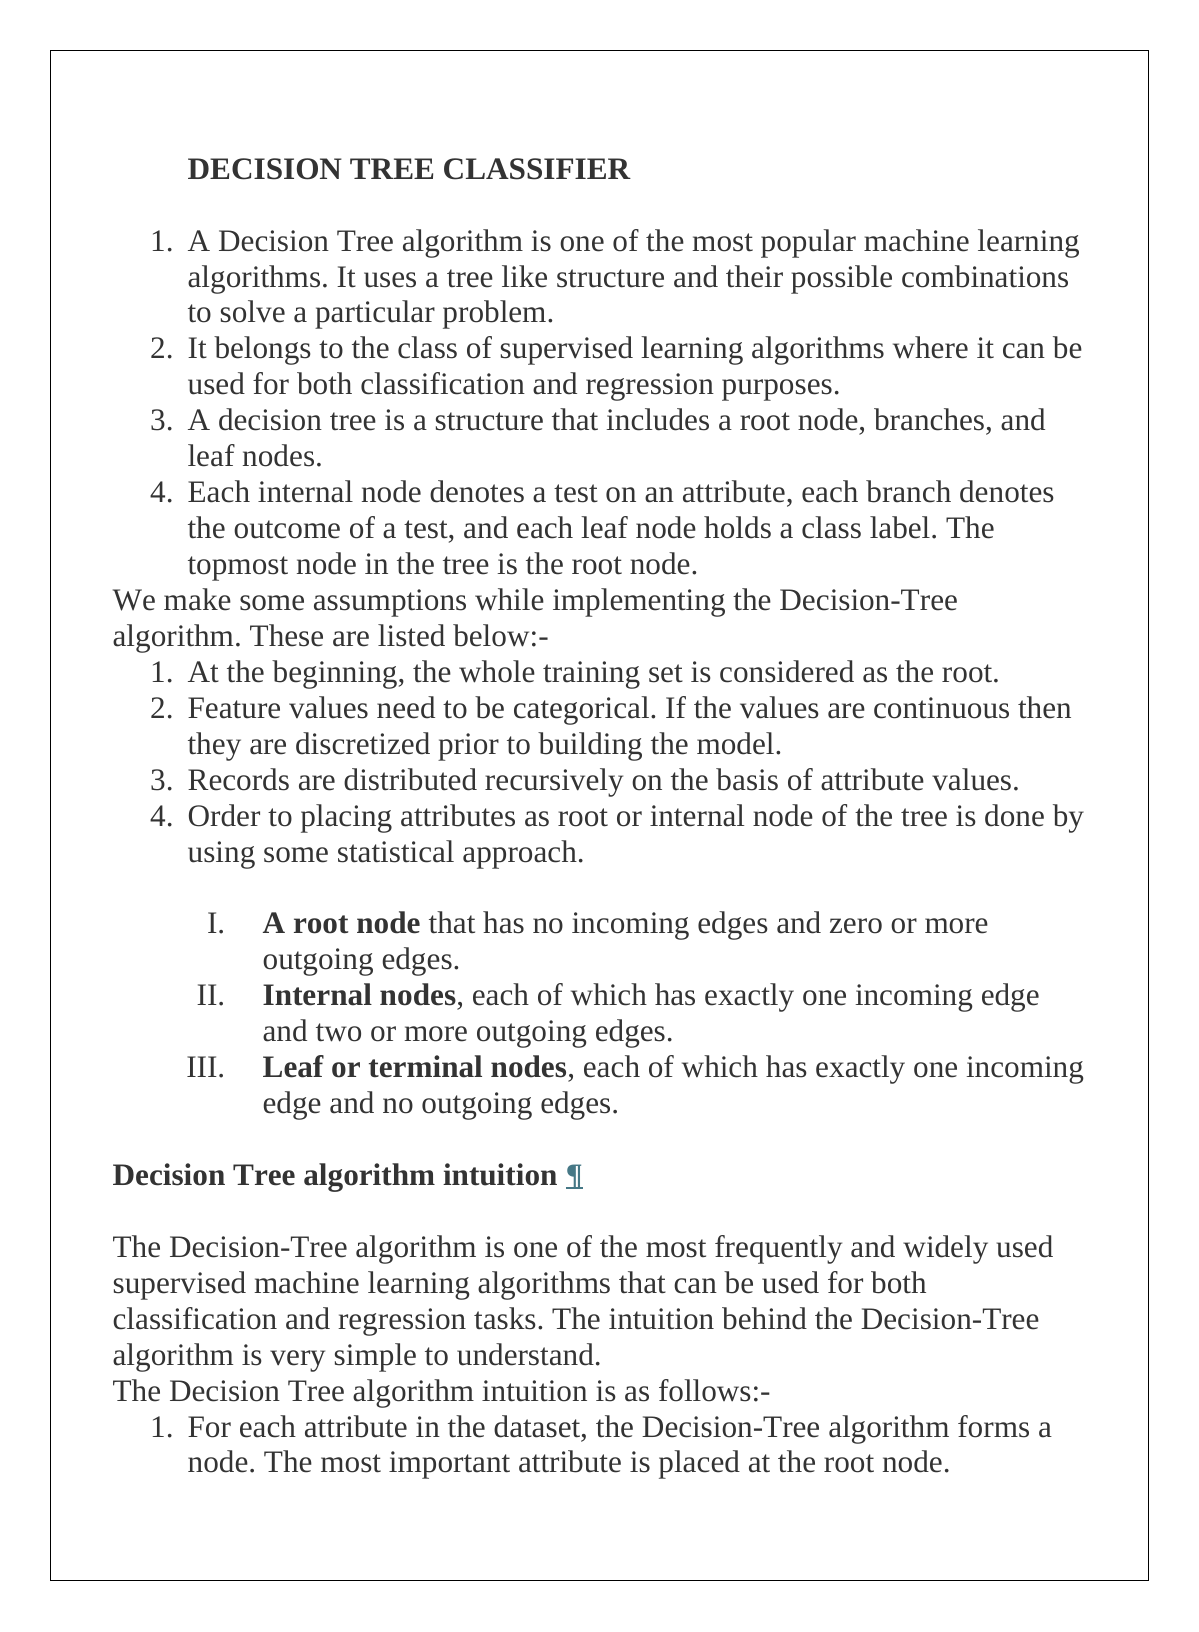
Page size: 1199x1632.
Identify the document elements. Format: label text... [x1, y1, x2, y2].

text The Decision Tree algorithm intuition is as follows:- [112, 1372, 1086, 1408]
list A decision tree is a structure that includes a root node, branches, and leaf nodes. [150, 402, 1086, 473]
list Records are distributed recursively on the basis of attribute values. [150, 761, 1086, 797]
list A Decision Tree algorithm is one of the most popular machine learning algorithms. It uses a tree like structure and their possible combinations to solve a particular problem. [150, 222, 1086, 330]
list Feature values need to be categorical. If the values are continuous then they are discretized prior to building the model. [150, 689, 1086, 761]
list A root node that has no incoming edges and zero or more outgoing edges. [225, 905, 1086, 977]
list Order to placing attributes as root or internal node of the tree is done by using some statistical approach. [150, 797, 1086, 869]
text We make some assumptions while implementing the Decision-Tree algorithm. These are listed below:- [112, 581, 1086, 653]
list Each internal node denotes a test on an attribute, each branch denotes the outcome of a test, and each leaf node holds a class label. The topmost node in the tree is the root node. [150, 473, 1086, 581]
text Decision Tree algorithm intuition ¶ [112, 1156, 1086, 1192]
list At the beginning, the whole training set is considered as the root. [150, 653, 1086, 689]
list For each attribute in the dataset, the Decision-Tree algorithm forms a node. The most important attribute is placed at the root node. [150, 1408, 1086, 1480]
text DECISION TREE CLASSIFIER [187, 150, 1086, 186]
list It belongs to the class of supervised learning algorithms where it can be used for both classification and regression purposes. [150, 330, 1086, 402]
list Internal nodes, each of which has exactly one incoming edge and two or more outgoing edges. [225, 977, 1086, 1048]
list Leaf or terminal nodes, each of which has exactly one incoming edge and no outgoing edges. [225, 1048, 1086, 1120]
text The Decision-Tree algorithm is one of the most frequently and widely used supervised machine learning algorithms that can be used for both classification and regression tasks. The intuition behind the Decision-Tree algorithm is very simple to understand. [112, 1228, 1086, 1372]
